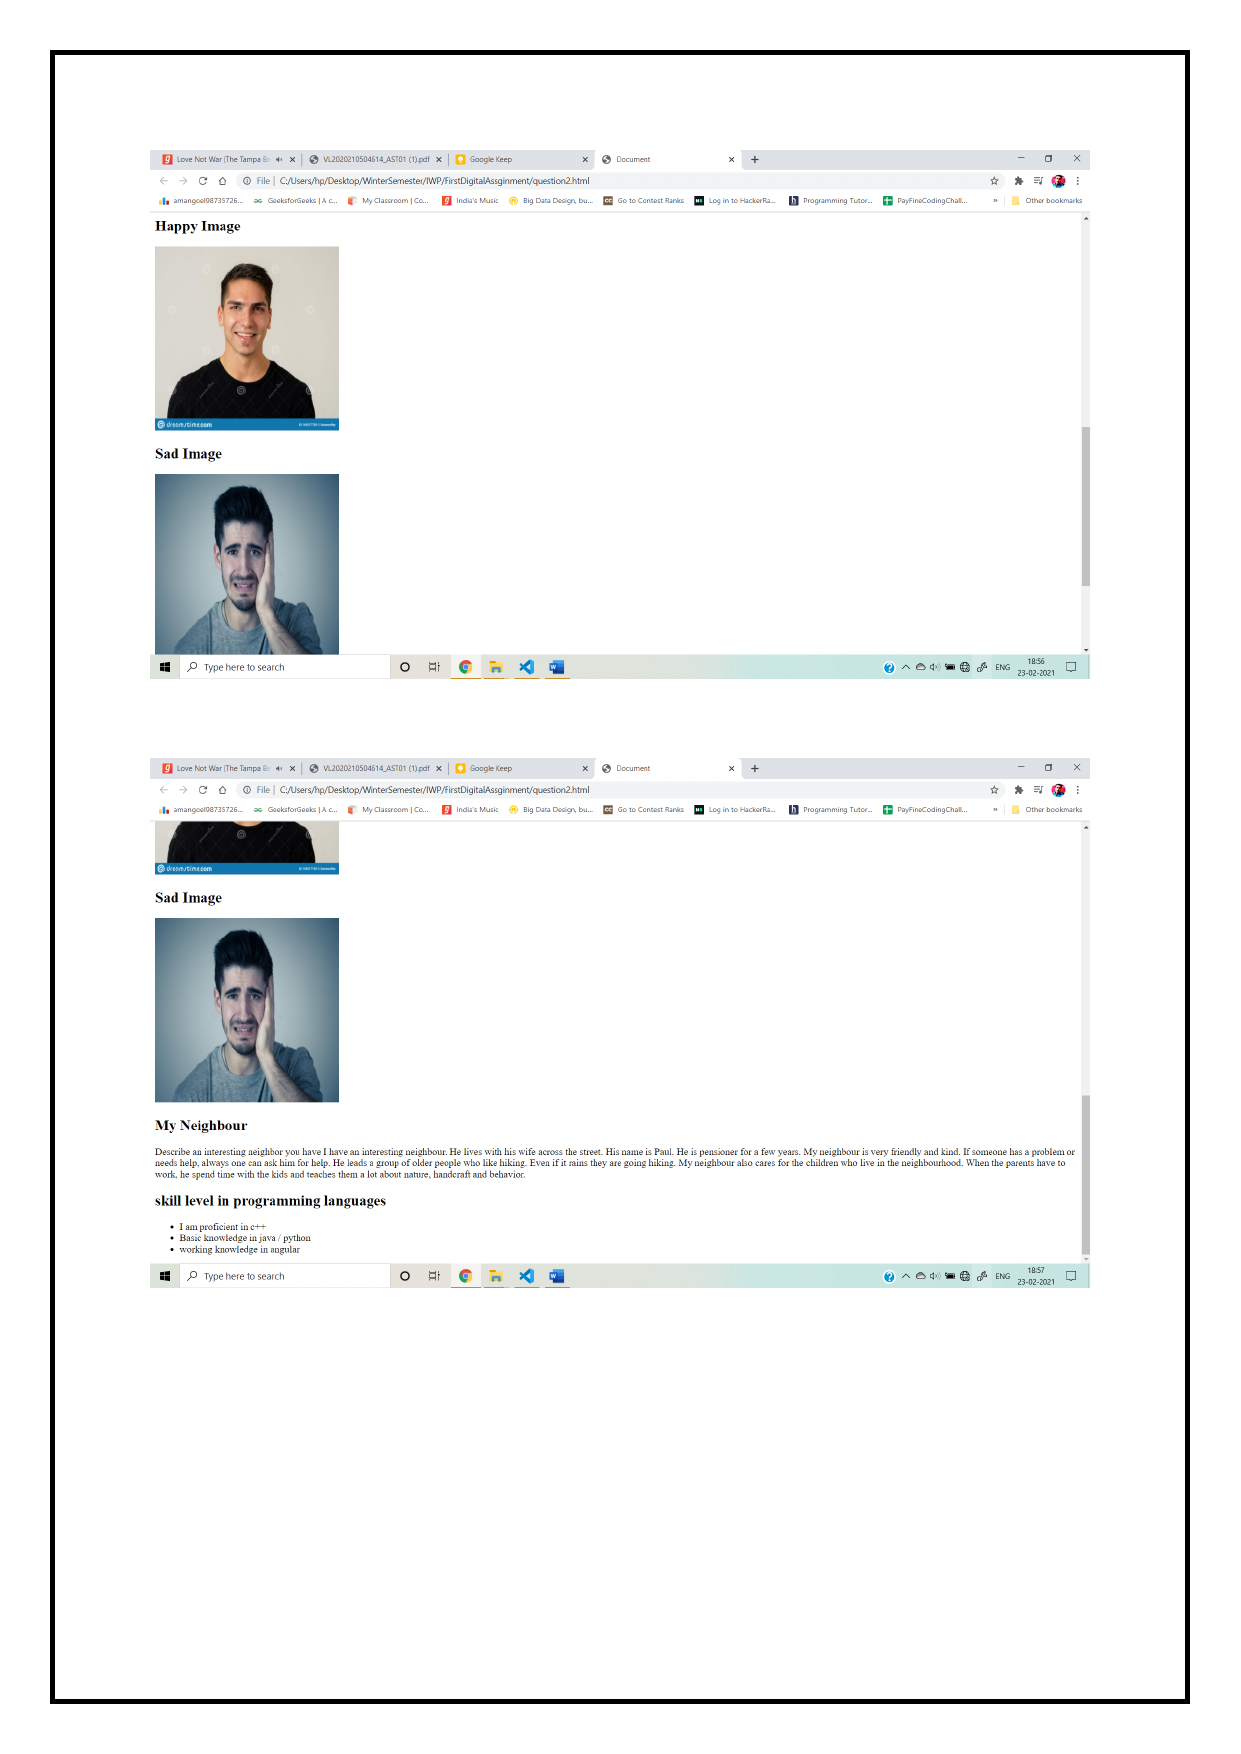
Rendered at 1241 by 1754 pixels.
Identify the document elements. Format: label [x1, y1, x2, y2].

picture [150, 150, 1091, 679]
picture [150, 758, 1091, 1288]
